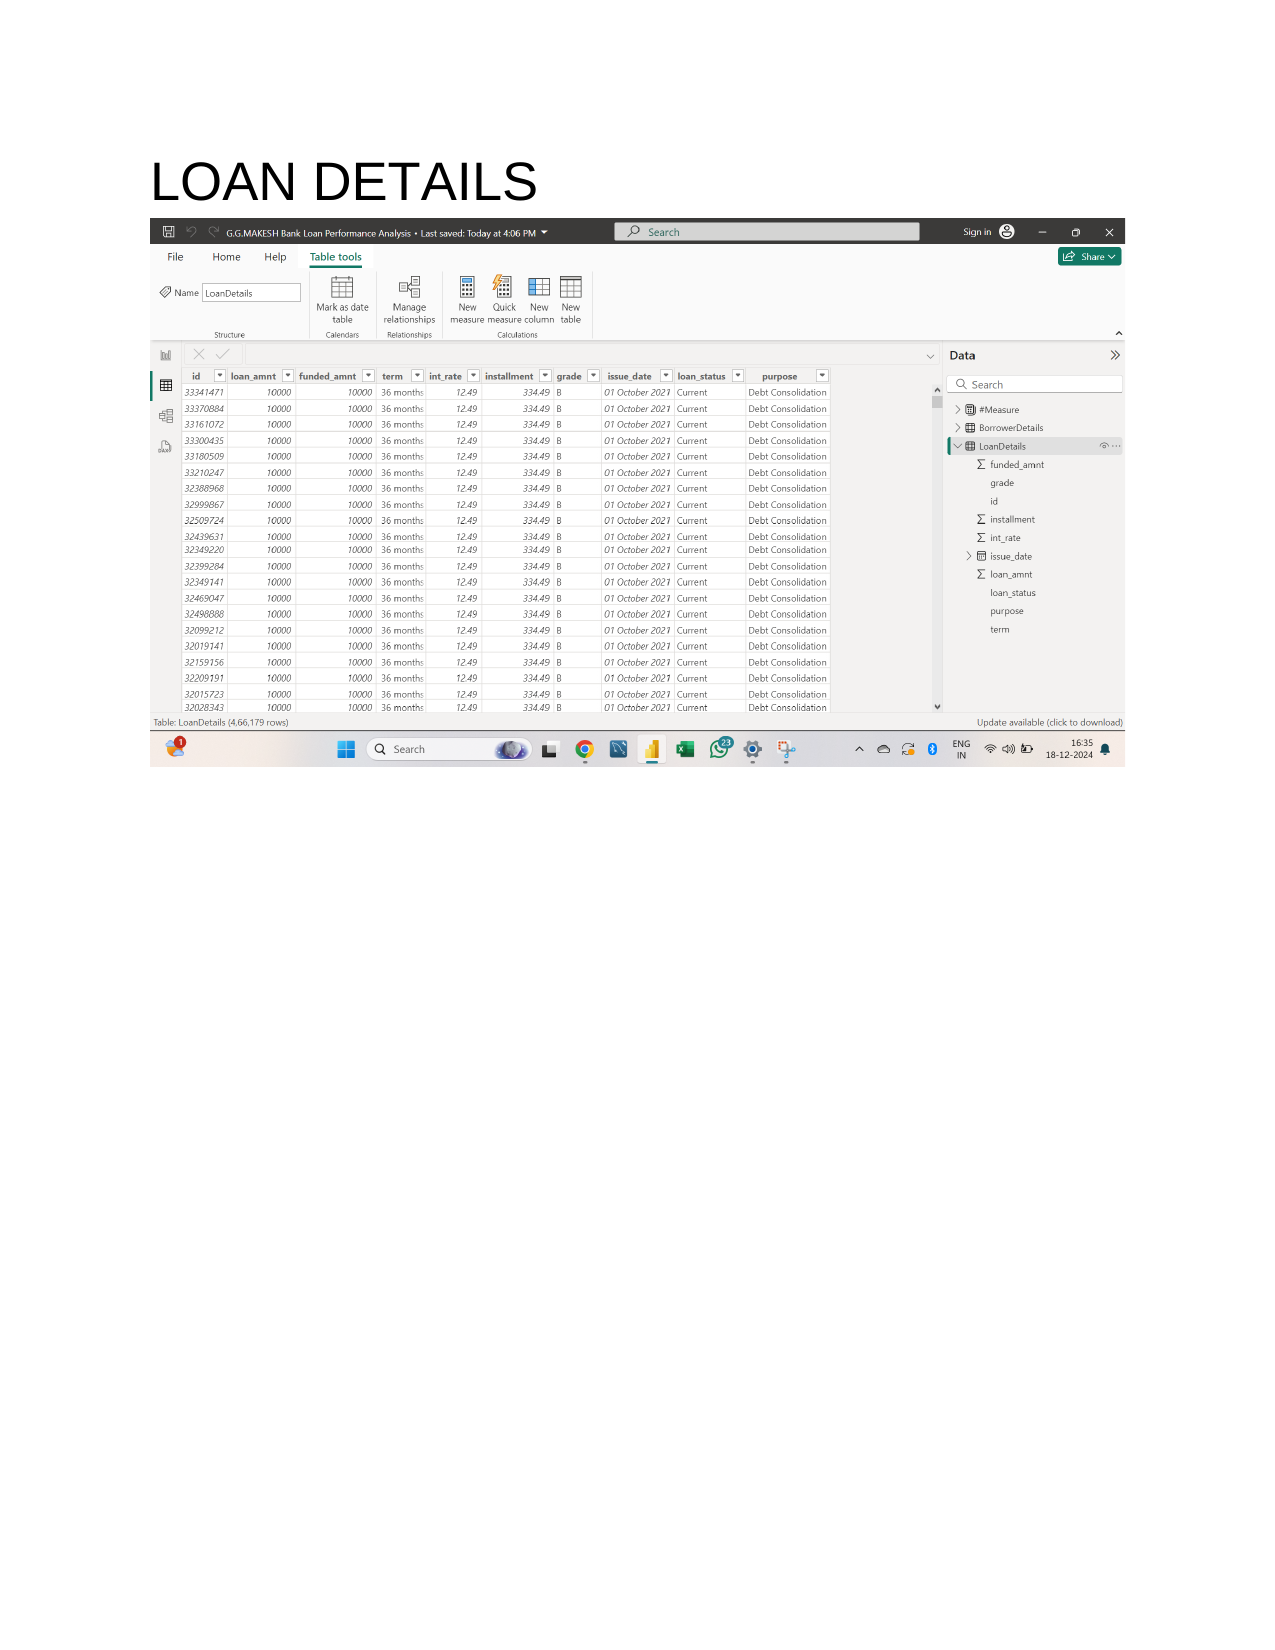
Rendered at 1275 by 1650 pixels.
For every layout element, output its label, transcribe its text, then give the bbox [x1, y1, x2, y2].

picture [150, 218, 1125, 767]
title LOAN DETAILS [150, 150, 1125, 212]
